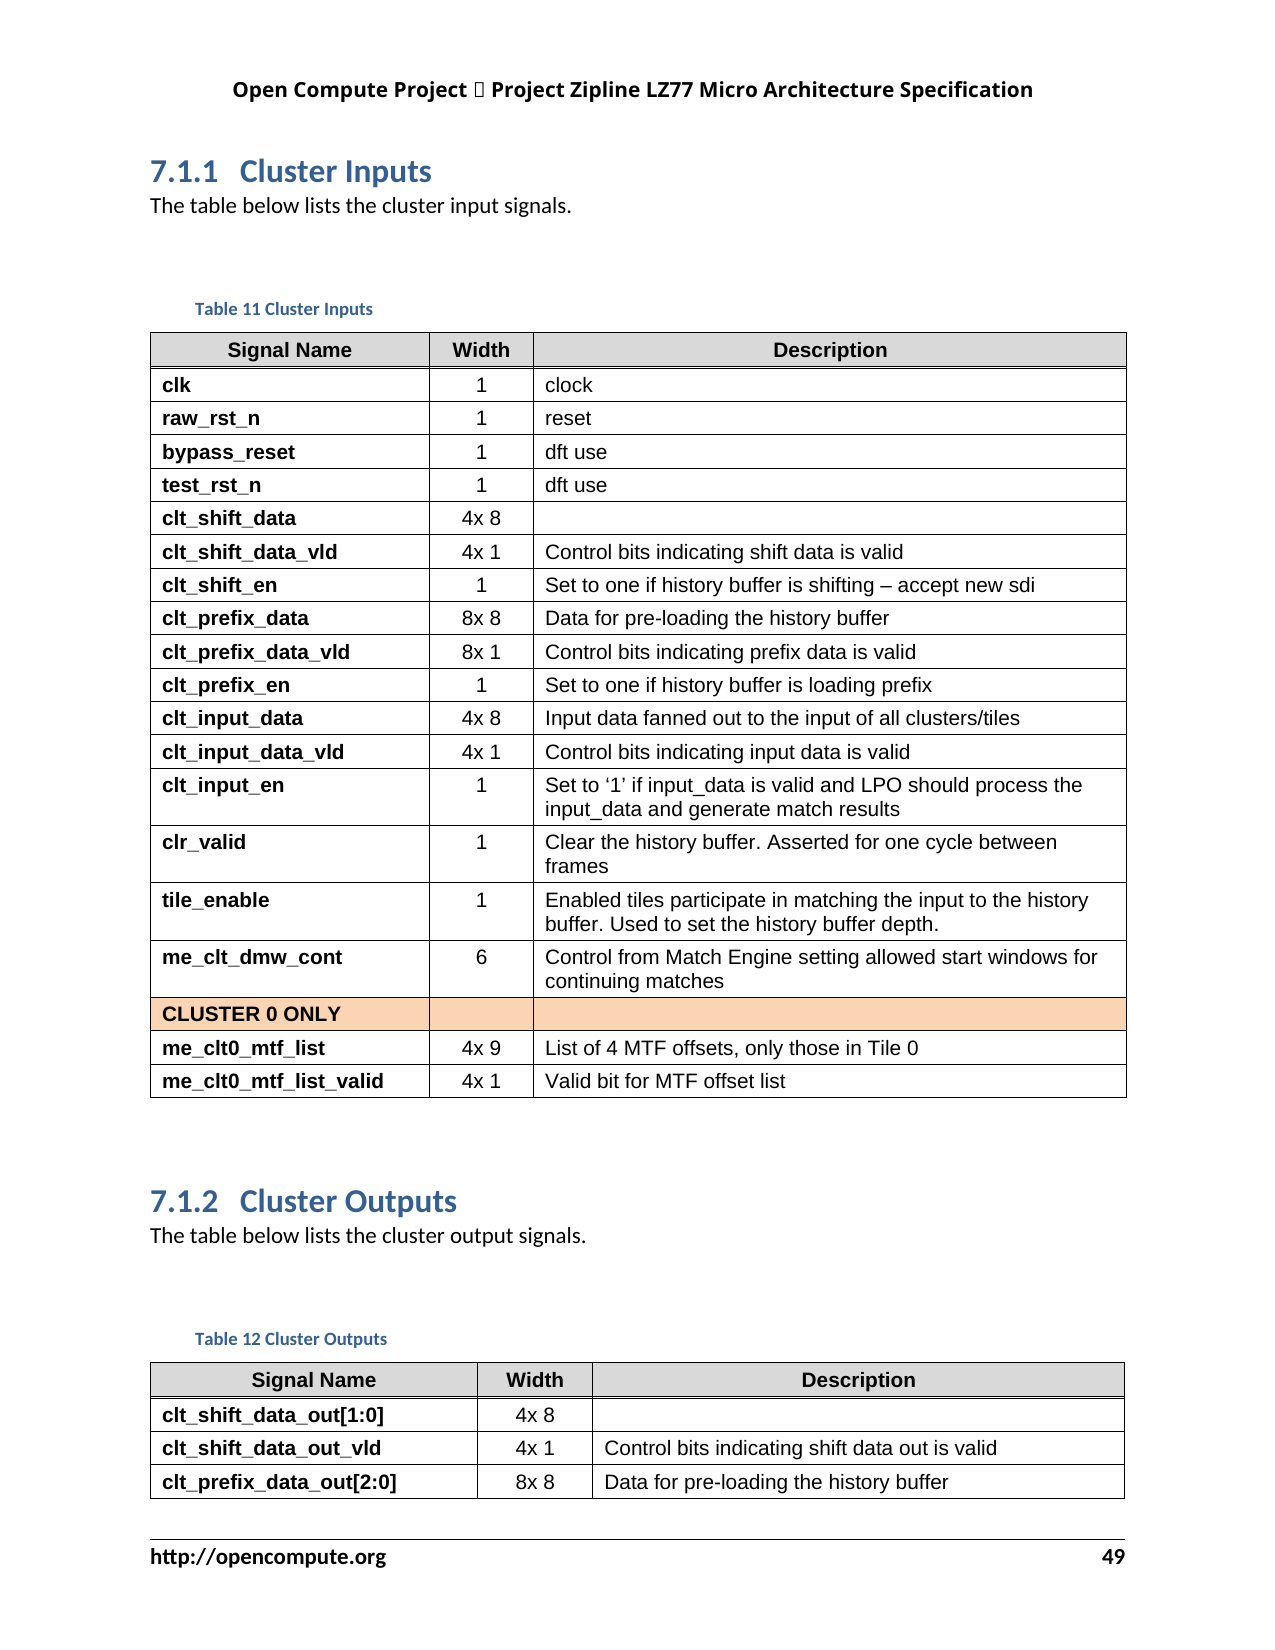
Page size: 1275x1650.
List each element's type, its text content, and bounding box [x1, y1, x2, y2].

table_cell 6 [430, 941, 533, 997]
table_cell 1 [430, 769, 533, 825]
table_cell clt_shift_en [151, 569, 429, 601]
table_cell 1 [430, 883, 533, 939]
table_cell Valid bit for MTF offset list [534, 1065, 1126, 1097]
table_cell 4x 8 [430, 502, 533, 534]
table_cell test_rst_n [151, 469, 429, 501]
table_header Signal Name [151, 1363, 477, 1396]
table_cell clt_shift_data [151, 502, 429, 534]
table_cell Control bits indicating shift data out is valid [593, 1432, 1124, 1464]
table_cell reset [534, 402, 1126, 434]
table_header Description [593, 1363, 1124, 1396]
table_cell 1 [430, 402, 533, 434]
table_cell clt_input_en [151, 769, 429, 825]
table_cell bypass_reset [151, 435, 429, 468]
table_cell Control bits indicating prefix data is valid [534, 635, 1126, 668]
table_cell 4x 8 [478, 1399, 592, 1431]
table_cell clt_prefix_data [151, 602, 429, 634]
table_cell List of 4 MTF offsets, only those in Tile 0 [534, 1031, 1126, 1063]
table_cell Set to ‘1’ if input_data is valid and LPO should process the input_data and generate match results [534, 769, 1126, 825]
table_cell 1 [430, 669, 533, 701]
table_cell Data for pre-loading the history buffer [534, 602, 1126, 634]
text The table below lists the cluster output signals. [150, 1221, 1125, 1249]
subtitle Cluster Outputs [150, 1180, 1125, 1221]
table_cell clt_prefix_data_vld [151, 635, 429, 668]
table_cell clr_valid [151, 826, 429, 882]
table_cell 1 [430, 569, 533, 601]
table_header Width [478, 1363, 592, 1396]
table_cell 1 [430, 369, 533, 401]
text Table 12 Cluster Outputs [195, 1327, 1125, 1350]
table_cell clt_shift_data_out_vld [151, 1432, 477, 1464]
table_cell tile_enable [151, 883, 429, 939]
table_cell Enabled tiles participate in matching the input to the history buffer. Used to set the history buffer depth. [534, 883, 1126, 939]
table_cell raw_rst_n [151, 402, 429, 434]
table_header Width [430, 333, 533, 366]
table_cell 1 [430, 435, 533, 468]
table_cell 4x 1 [430, 535, 533, 568]
table_cell Control bits indicating input data is valid [534, 735, 1126, 768]
table_cell 8x 8 [478, 1465, 592, 1498]
table_cell me_clt0_mtf_list [151, 1031, 429, 1063]
table_cell clt_input_data [151, 702, 429, 734]
table_cell clt_shift_data_vld [151, 535, 429, 568]
table_cell 8x 8 [430, 602, 533, 634]
table_cell Data for pre-loading the history buffer [593, 1465, 1124, 1498]
text Table 11 Cluster Inputs [195, 297, 1125, 320]
table_cell dft use [534, 435, 1126, 468]
table_cell CLUSTER 0 ONLY [151, 998, 429, 1030]
table_cell Set to one if history buffer is loading prefix [534, 669, 1126, 701]
table_cell 1 [430, 469, 533, 501]
table_cell 4x 1 [430, 1065, 533, 1097]
table_cell [430, 998, 533, 1030]
table_cell Input data fanned out to the input of all clusters/tiles [534, 702, 1126, 734]
table_cell clt_shift_data_out[1:0] [151, 1399, 477, 1431]
table_cell 4x 9 [430, 1031, 533, 1063]
table_cell Set to one if history buffer is shifting – accept new sdi [534, 569, 1126, 601]
table_cell [534, 998, 1126, 1030]
subtitle Cluster Inputs [150, 150, 1125, 191]
table_cell Control bits indicating shift data is valid [534, 535, 1126, 568]
table_header Description [534, 333, 1126, 366]
table_cell clt_input_data_vld [151, 735, 429, 768]
text The table below lists the cluster input signals. [150, 191, 1125, 219]
table_cell dft use [534, 469, 1126, 501]
table_cell clock [534, 369, 1126, 401]
table_cell [534, 502, 1126, 534]
table_cell clt_prefix_en [151, 669, 429, 701]
table_cell clk [151, 369, 429, 401]
table_cell Clear the history buffer. Asserted for one cycle between frames [534, 826, 1126, 882]
table_cell Control from Match Engine setting allowed start windows for continuing matches [534, 941, 1126, 997]
table_cell 8x 1 [430, 635, 533, 668]
table_cell [593, 1399, 1124, 1431]
table_cell 4x 8 [430, 702, 533, 734]
table_cell me_clt_dmw_cont [151, 941, 429, 997]
table_cell 4x 1 [478, 1432, 592, 1464]
table_cell me_clt0_mtf_list_valid [151, 1065, 429, 1097]
table_cell 1 [430, 826, 533, 882]
table_cell 4x 1 [430, 735, 533, 768]
table_header Signal Name [151, 333, 429, 366]
table_cell clt_prefix_data_out[2:0] [151, 1465, 477, 1498]
